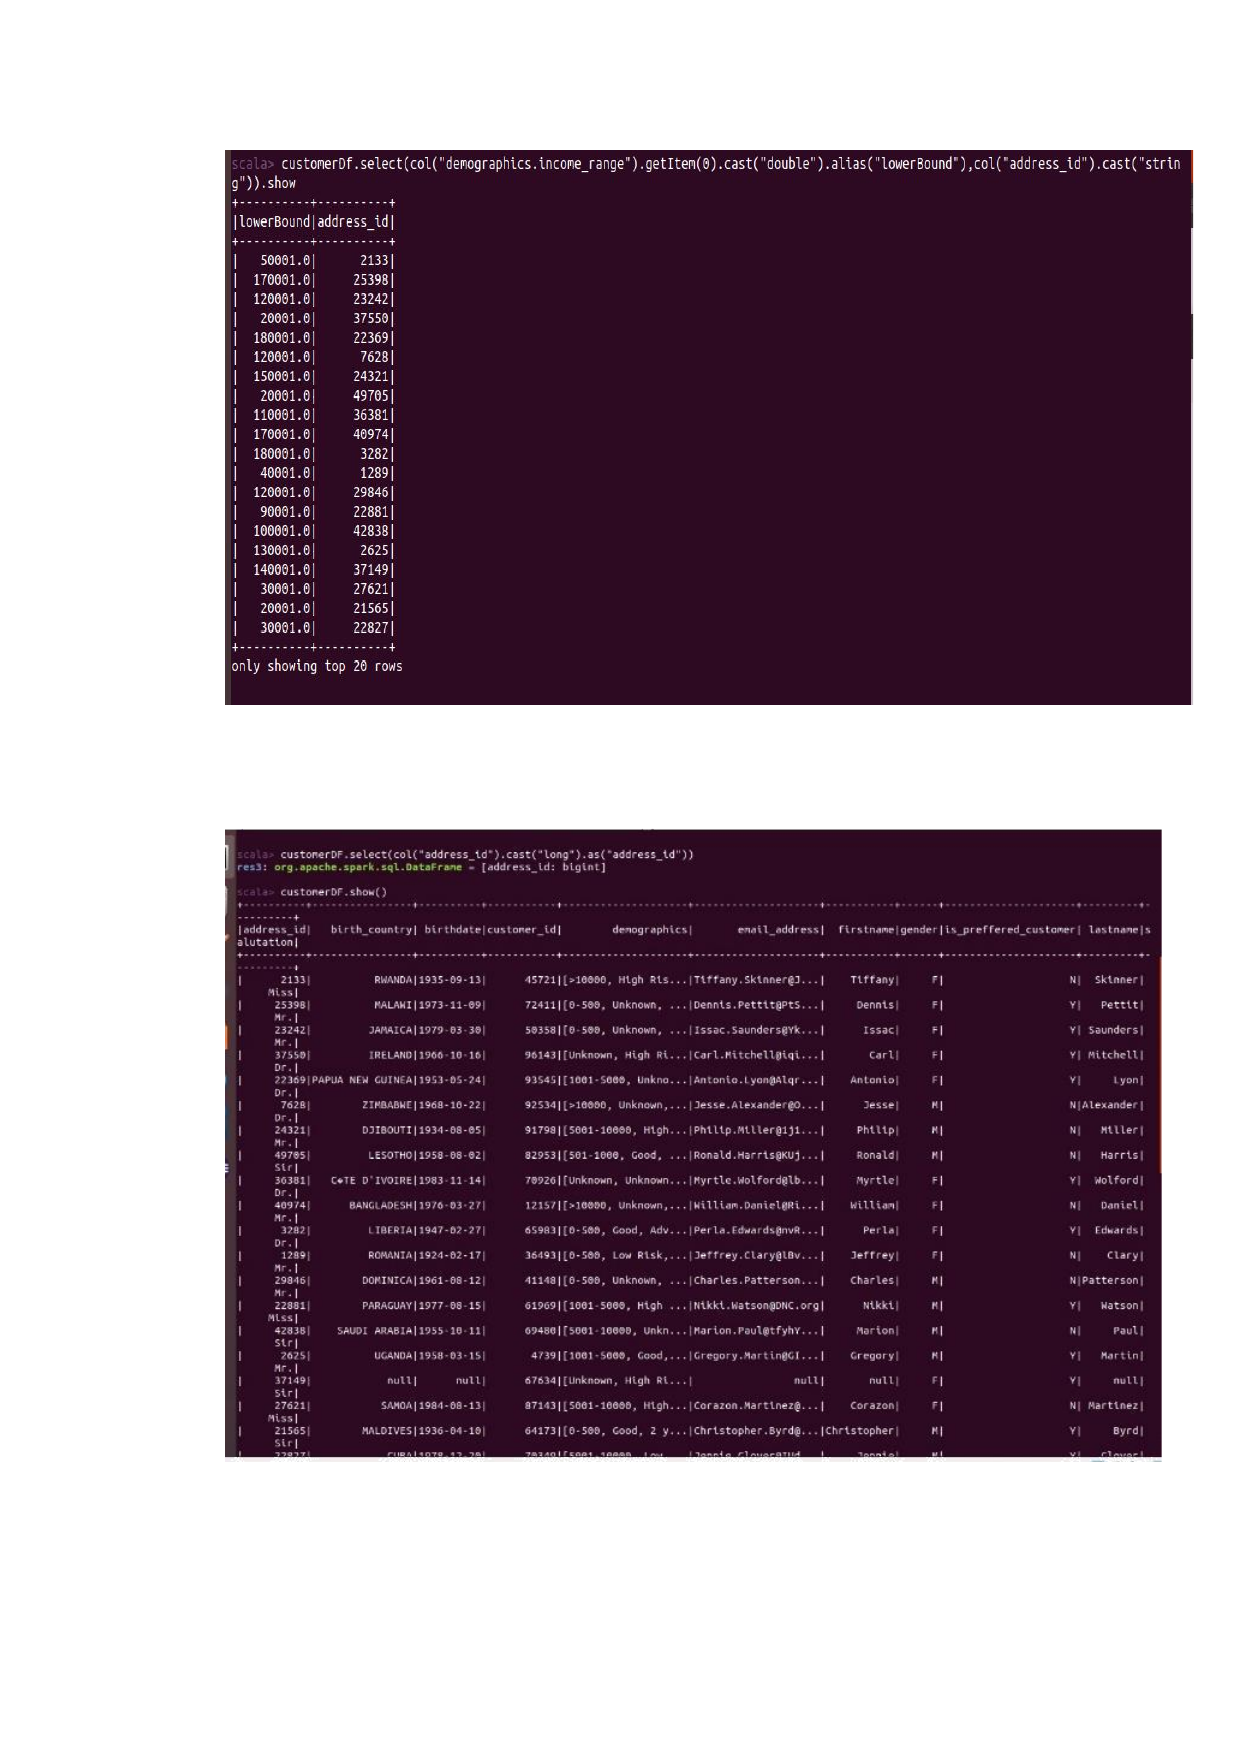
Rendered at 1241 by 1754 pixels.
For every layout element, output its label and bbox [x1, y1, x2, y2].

picture [225, 150, 1194, 705]
picture [225, 827, 1162, 1462]
